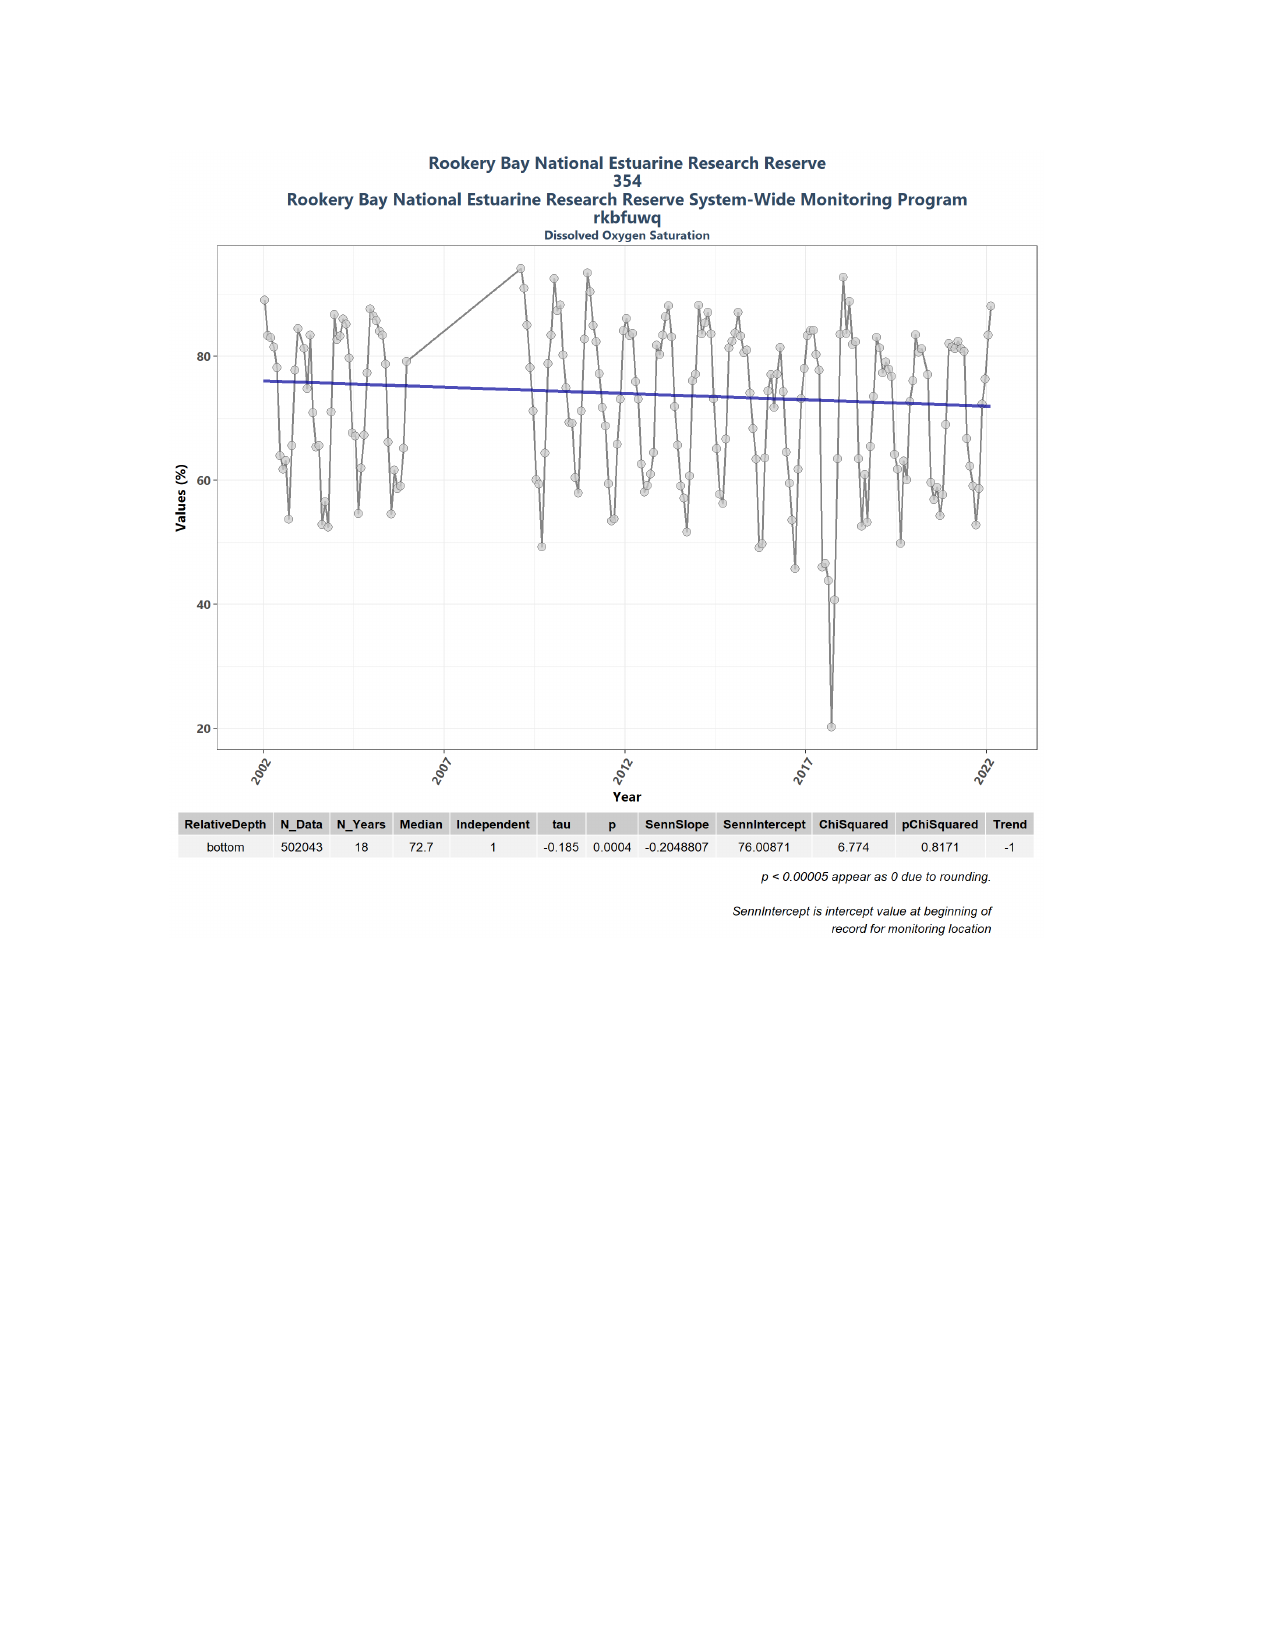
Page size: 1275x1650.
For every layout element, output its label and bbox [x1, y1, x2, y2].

picture [168, 150, 1044, 938]
